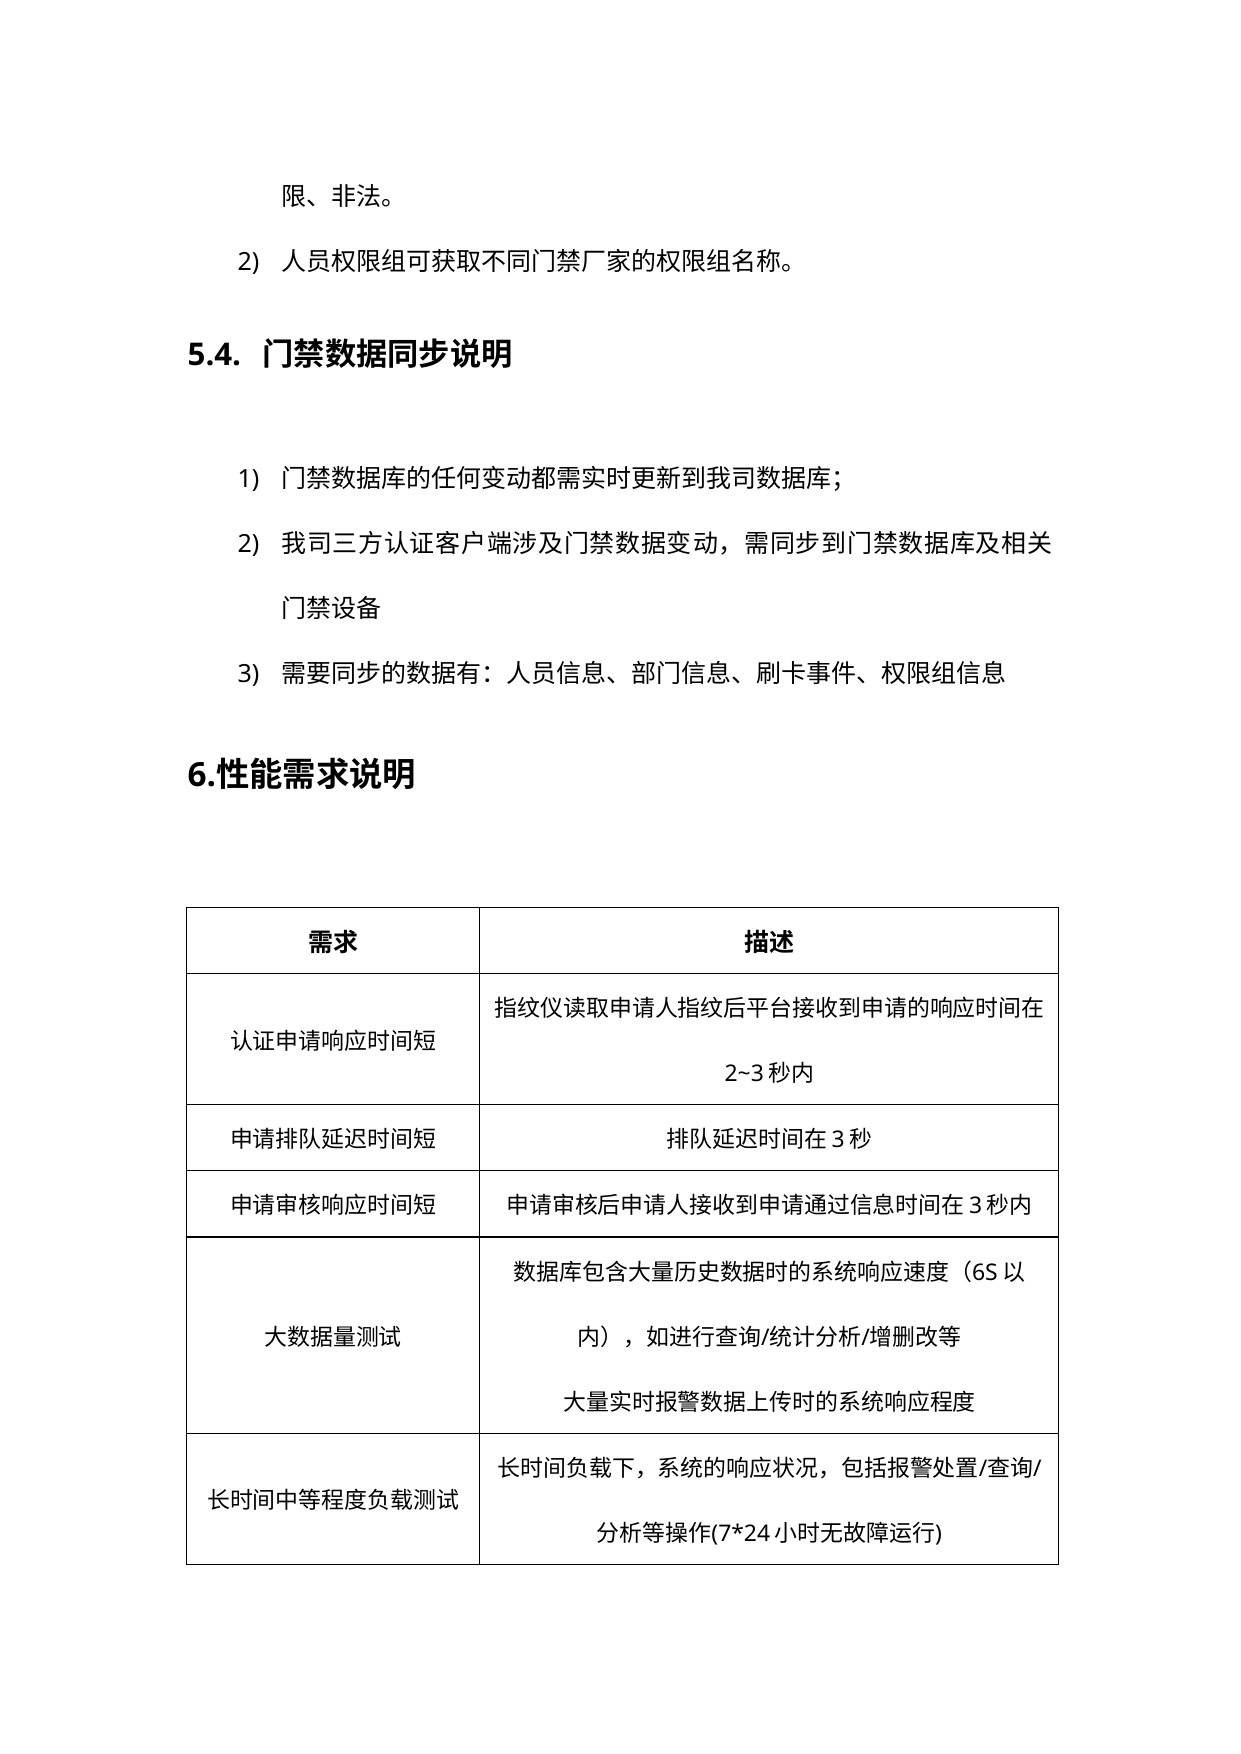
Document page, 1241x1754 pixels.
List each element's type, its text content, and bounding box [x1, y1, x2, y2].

list 我司三方认证客户端涉及门禁数据变动，需同步到门禁数据库及相关门禁设备 [237, 509, 1053, 639]
table_cell 大数据量测试 [187, 1238, 479, 1432]
table_cell 指纹仪读取申请人指纹后平台接收到申请的响应时间在2~3秒内 [480, 974, 1058, 1104]
table_cell 认证申请响应时间短 [187, 974, 479, 1104]
table_cell 申请审核后申请人接收到申请通过信息时间在3秒内 [480, 1171, 1058, 1236]
table_cell 申请排队延迟时间短 [187, 1105, 479, 1170]
list 人员权限组可获取不同门禁厂家的权限组名称。 [237, 227, 1053, 292]
list 需要同步的数据有：人员信息、部门信息、刷卡事件、权限组信息 [237, 639, 1053, 704]
subtitle 门禁数据同步说明 [187, 319, 1053, 384]
table_cell 排队延迟时间在3秒 [480, 1105, 1058, 1170]
table_cell 申请审核响应时间短 [187, 1171, 479, 1236]
list 门禁数据库的任何变动都需实时更新到我司数据库； [237, 444, 1053, 509]
table_header 需求 [187, 908, 479, 973]
table_header 描述 [480, 908, 1058, 973]
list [237, 162, 1053, 227]
table_cell 长时间负载下，系统的响应状况，包括报警处置/查询/分析等操作(7*24小时无故障运行) [480, 1434, 1058, 1563]
subtitle 6.性能需求说明 [187, 740, 1053, 805]
table_cell 长时间中等程度负载测试 [187, 1434, 479, 1563]
table_cell 数据库包含大量历史数据时的系统响应速度（6S以内），如进行查询/统计分析/增删改等 大量实时报警数据上传时的系统响应程度 [480, 1238, 1058, 1432]
